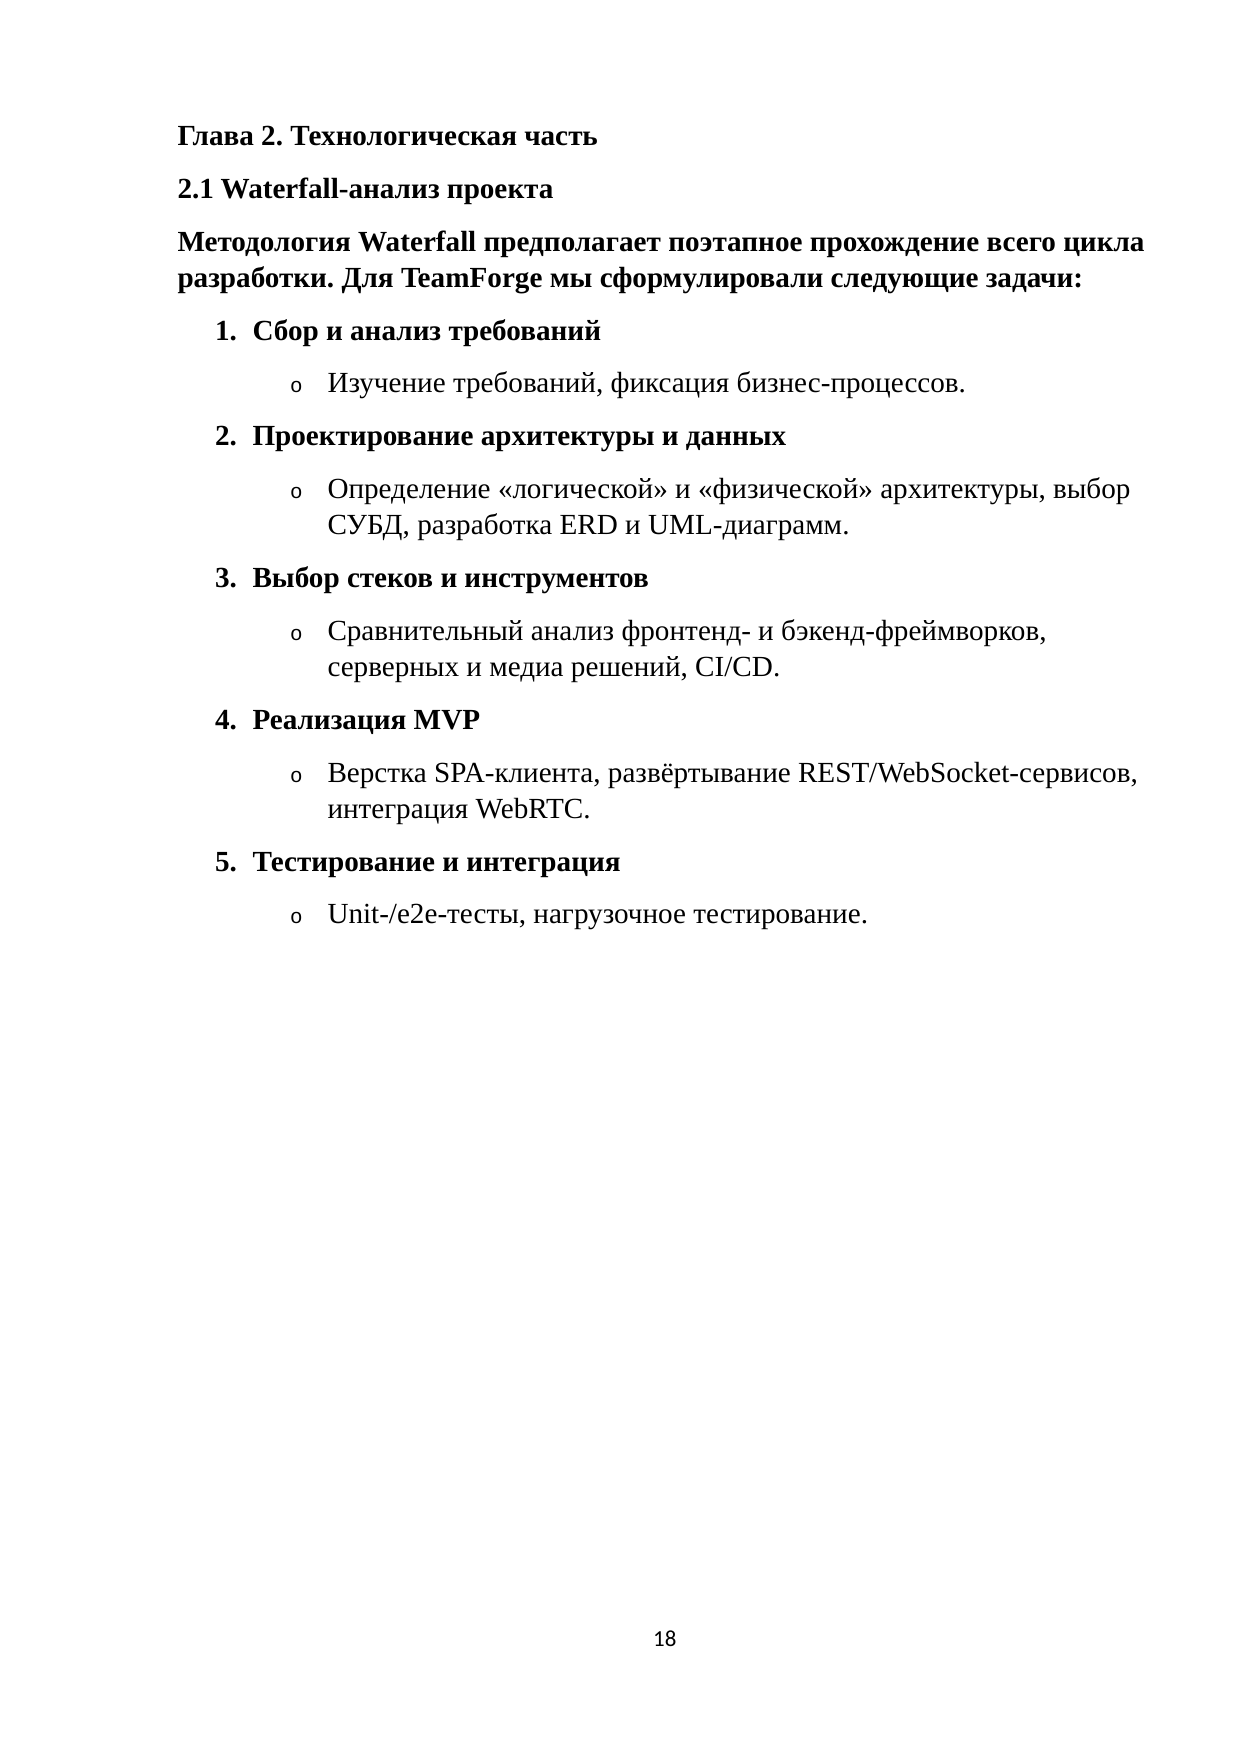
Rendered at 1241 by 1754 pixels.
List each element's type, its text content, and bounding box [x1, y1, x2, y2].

list Реализация MVP [215, 702, 1152, 735]
list Определение «логической» и «физической» архитектуры, выбор СУБД, разработка ERD и UML-диаграмм. [290, 471, 1152, 541]
list Unit-/e2e-тесты, нагрузочное тестирование. [290, 896, 1152, 930]
list Сравнительный анализ фронтенд- и бэкенд-фреймворков, серверных и медиа решений, CI/CD. [290, 613, 1152, 683]
list Проектирование архитектуры и данных [215, 418, 1152, 452]
text 2.1 Waterfall-анализ проекта [177, 171, 1152, 204]
list Выбор стеков и инструментов [215, 560, 1152, 594]
text Методология Waterfall предполагает поэтапное прохождение всего цикла разработки. Для TeamForge мы сформулировали следующие задачи: [177, 224, 1152, 293]
list Верстка SPA-клиента, развёртывание REST/WebSocket-сервисов, интеграция WebRTC. [290, 755, 1152, 824]
list Тестирование и интеграция [215, 844, 1152, 877]
list Изучение требований, фиксация бизнес-процессов. [290, 366, 1152, 399]
list Сбор и анализ требований [215, 313, 1152, 346]
text Глава 2. Технологическая часть [177, 118, 1152, 152]
